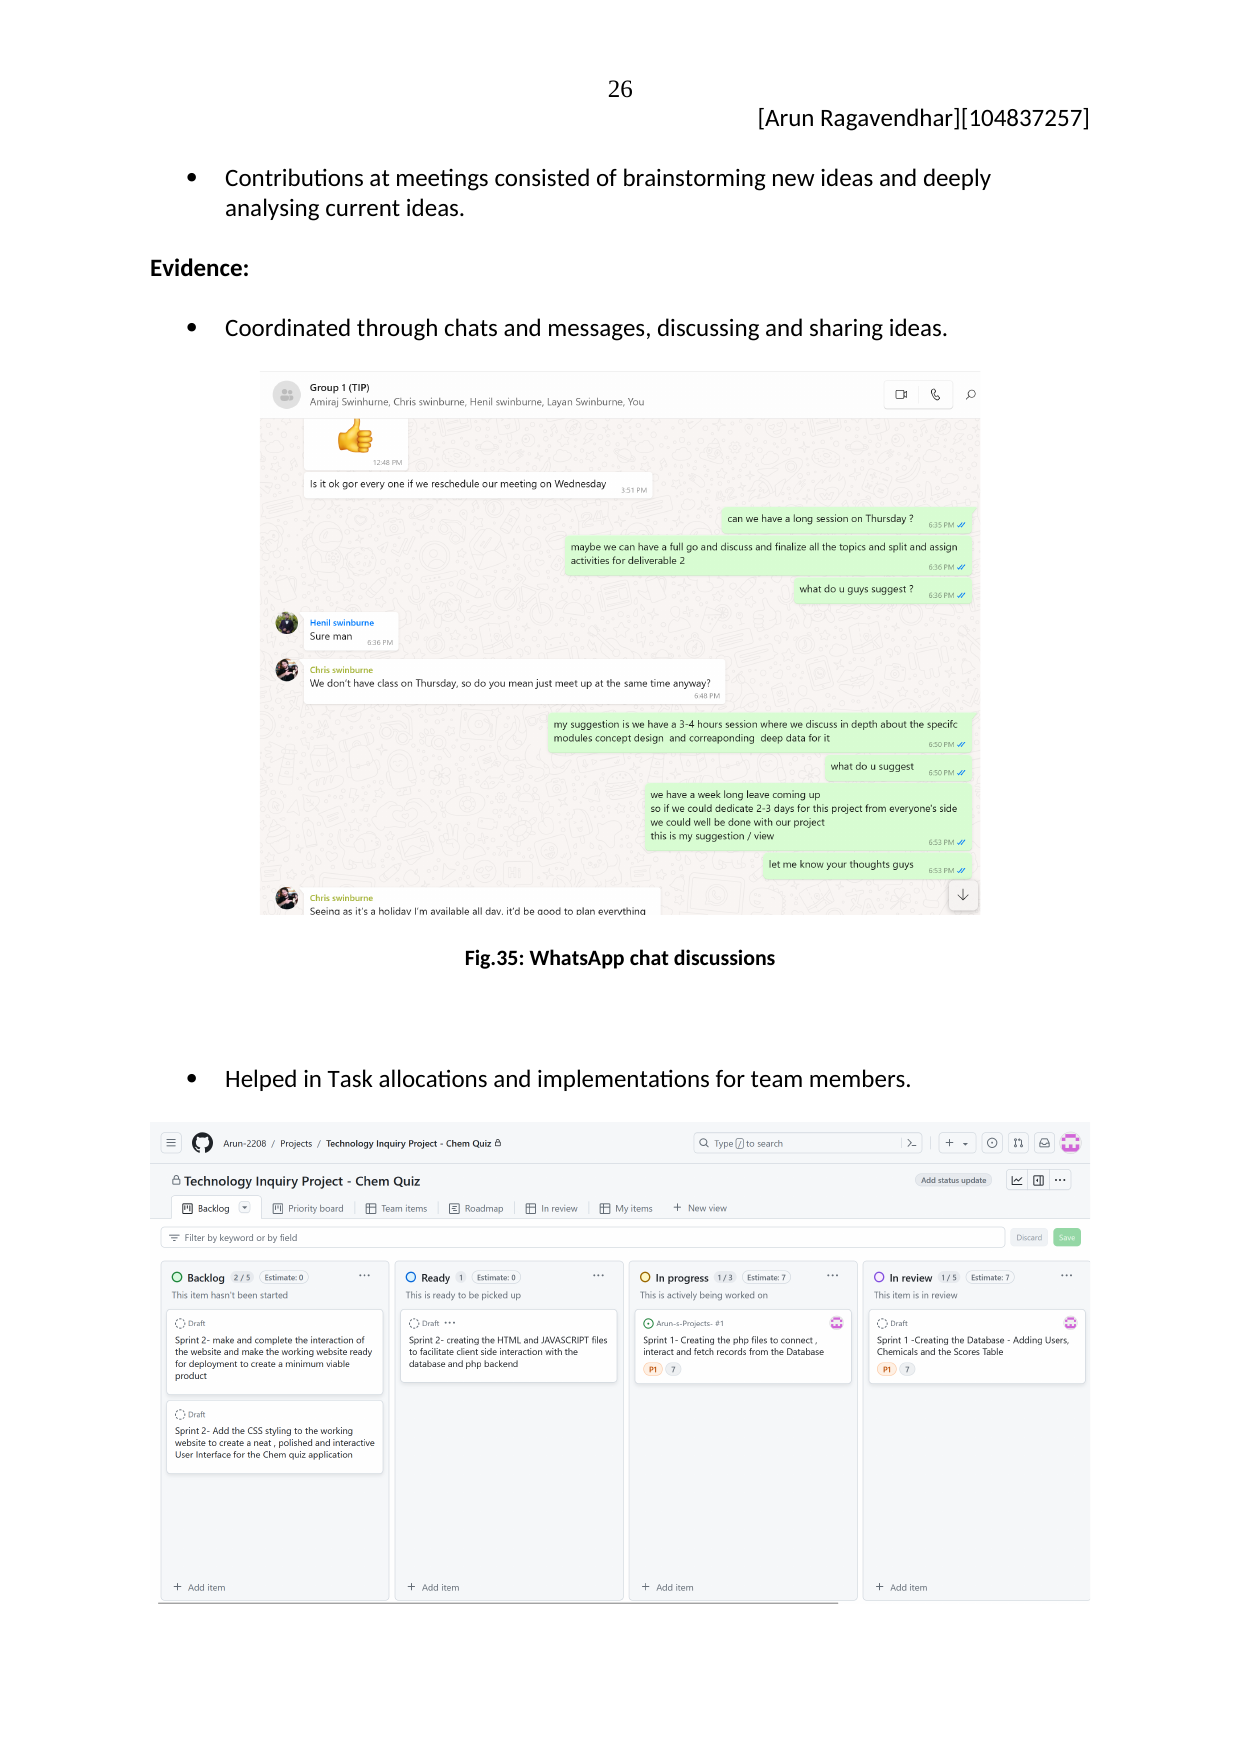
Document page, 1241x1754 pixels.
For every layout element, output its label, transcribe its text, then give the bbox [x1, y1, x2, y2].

list Contributions at meetings consisted of brainstorming new ideas and deeply analysing current ideas. [187, 162, 1090, 223]
picture [259, 371, 981, 915]
text Evidence: [150, 252, 1090, 283]
list Helped in Task allocations and implementations for team members. [187, 1063, 1090, 1094]
text Fig.35: WhatsApp chat discussions [150, 944, 1090, 970]
picture [150, 1122, 1091, 1604]
list Coordinated through chats and messages, discussing and sharing ideas. [187, 312, 1090, 342]
